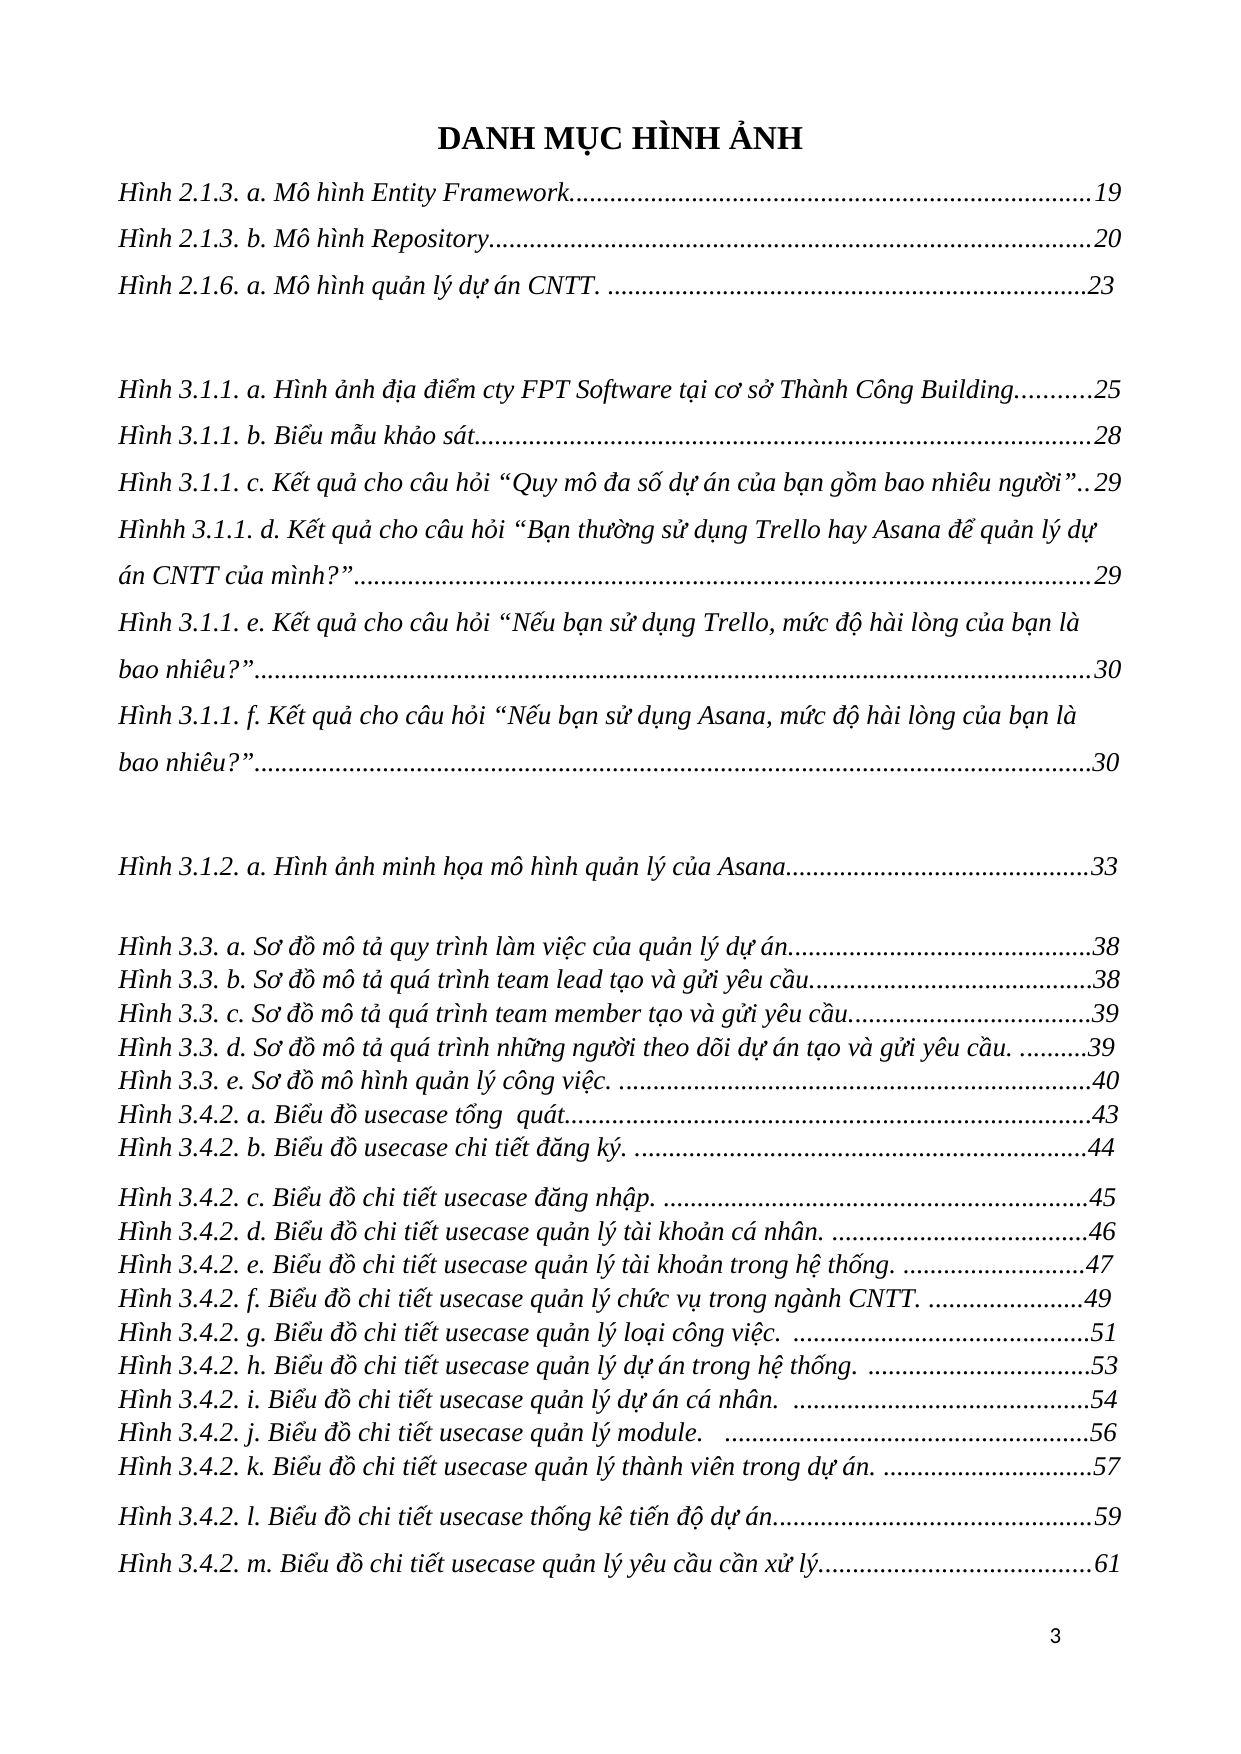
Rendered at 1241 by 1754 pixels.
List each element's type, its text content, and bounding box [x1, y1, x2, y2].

text Hình 3.1.1. c. Kết quả cho câu hỏi “Quy mô đa số dự án của bạn gồm bao nhiêu người”. 29 [118, 466, 1122, 497]
text Hình 3.4.2. m. Biểu đồ chi tiết usecase quản lý yêu cầu cần xử lý. 61 [118, 1547, 1122, 1578]
text Hình 2.1.3. b. Mô hình Repository. 20 [118, 222, 1122, 253]
text Hình 3.4.2. l. Biểu đồ chi tiết usecase thống kê tiến độ dự án. 59 [118, 1500, 1122, 1531]
text Hình 2.1.6. a. Mô hình quản lý dự án CNTT. .......................................................................23 [118, 269, 1122, 342]
text Hình 3.1.1. e. Kết quả cho câu hỏi “Nếu bạn sử dụng Trello, mức độ hài lòng của bạn là bao nhiêu?”. 30 [118, 606, 1122, 684]
text Hình 3.1.1. a. Hình ảnh địa điểm cty FPT Software tại cơ sở Thành Công Building. 25 [118, 373, 1122, 404]
text Hình 3.1.1. b. Biểu mẫu khảo sát. 28 [118, 419, 1122, 451]
text Hình 2.1.3. a. Mô hình Entity Framework. 19 [118, 176, 1122, 207]
text Hìnhh 3.1.1. d. Kết quả cho câu hỏi “Bạn thường sử dụng Trello hay Asana để quản lý dự án CNTT của mình?” 29 [118, 513, 1122, 591]
subtitle DANH MỤC HÌNH ẢNH [118, 118, 1122, 156]
